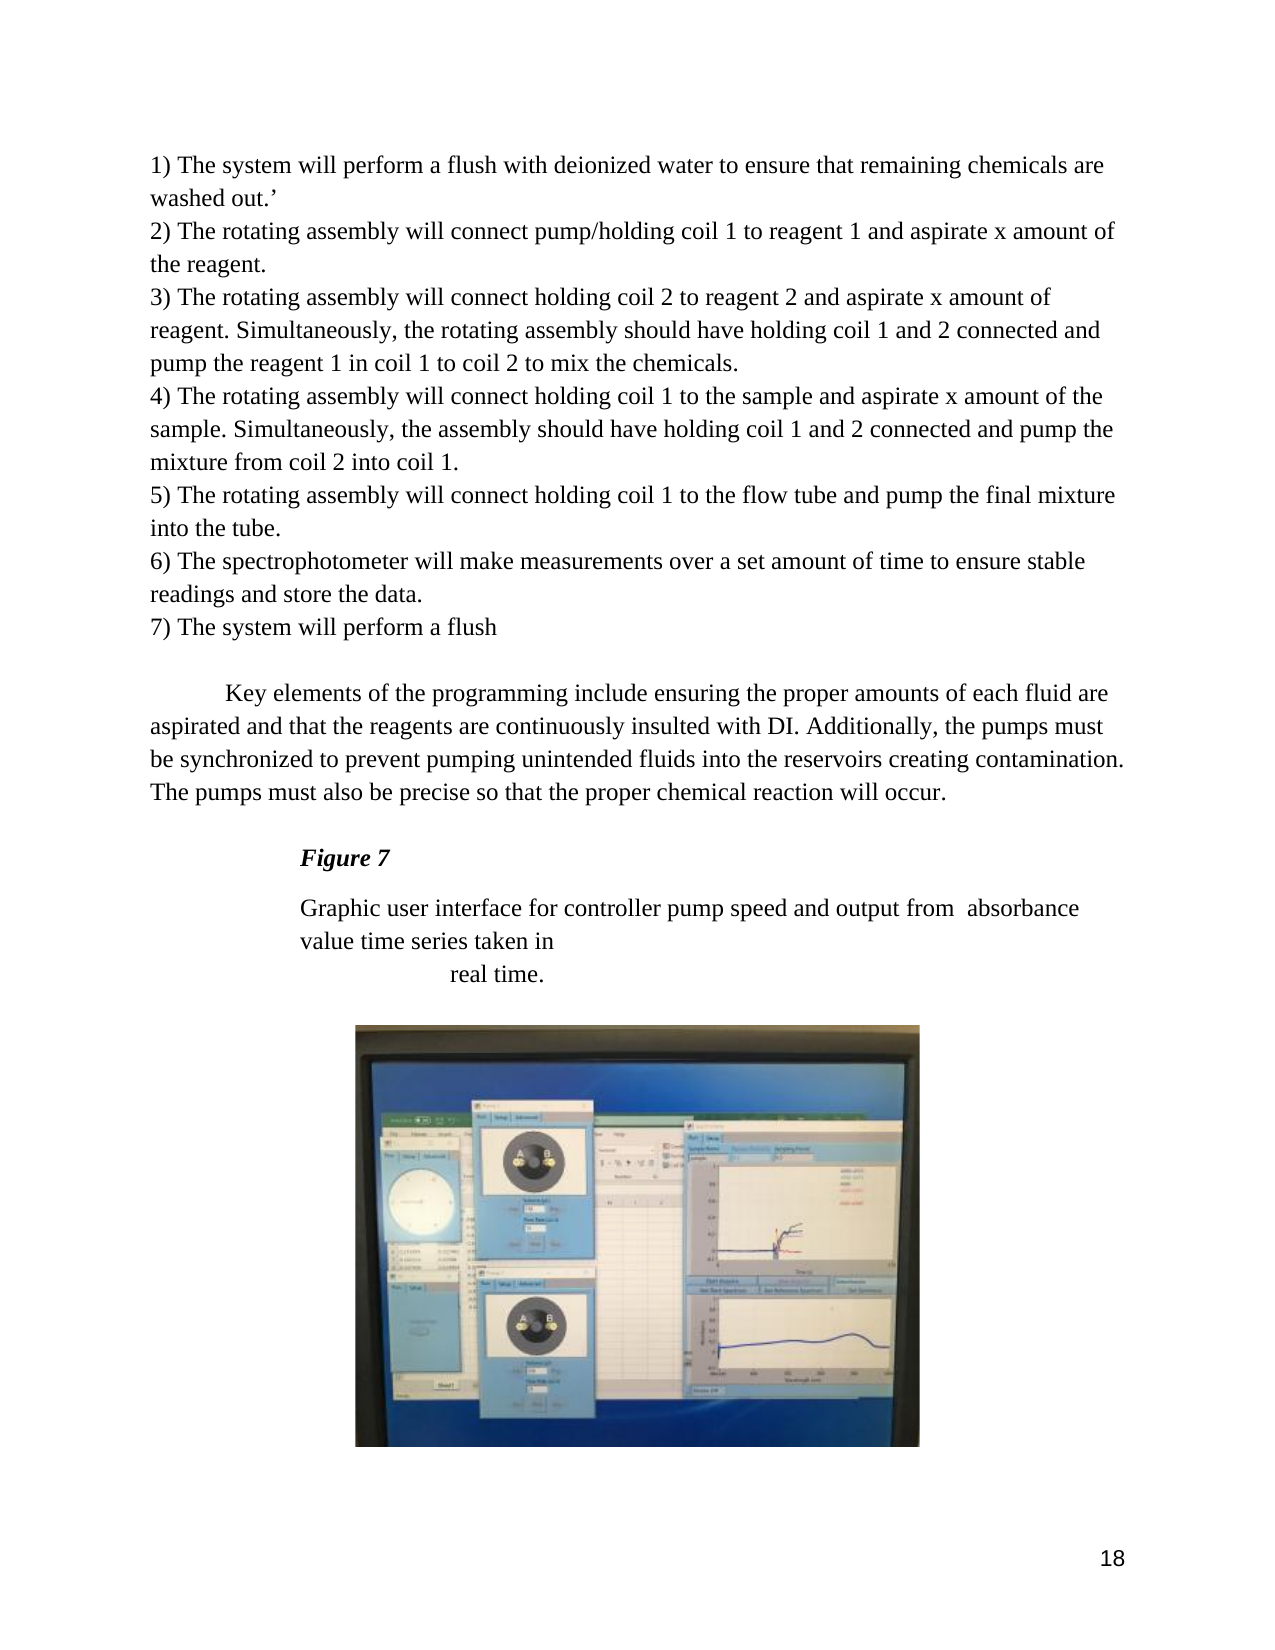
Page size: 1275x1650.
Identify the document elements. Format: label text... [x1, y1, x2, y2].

text 3) The rotating assembly will connect holding coil 2 to reagent 2 and aspirate x amount of reagent. Simultaneously, the rotating assembly should have holding coil 1 and 2 connected and pump the reagent 1 in coil 1 to coil 2 to mix the chemicals. [150, 282, 1125, 377]
text 7) The system will perform a flush [150, 612, 1125, 641]
subtitle real time. [300, 959, 1125, 988]
text 1) The system will perform a flush with deionized water to ensure that remaining chemicals are washed out.’ [150, 150, 1125, 212]
subtitle Figure 7 [225, 843, 1125, 872]
subtitle Graphic user interface for controller pump speed and output from absorbance value time series taken in [300, 893, 1125, 955]
text 6) The spectrophotometer will make measurements over a set amount of time to ensure stable readings and store the data. [150, 546, 1125, 608]
text 2) The rotating assembly will connect pump/holding coil 1 to reagent 1 and aspirate x amount of the reagent. [150, 216, 1125, 278]
picture [355, 1025, 920, 1447]
text 4) The rotating assembly will connect holding coil 1 to the sample and aspirate x amount of the sample. Simultaneously, the assembly should have holding coil 1 and 2 connected and pump the mixture from coil 2 into coil 1. [150, 381, 1125, 476]
text 5) The rotating assembly will connect holding coil 1 to the flow tube and pump the final mixture into the tube. [150, 480, 1125, 542]
text Key elements of the programming include ensuring the proper amounts of each fluid are aspirated and that the reagents are continuously insulted with DI. Additionally, the pumps must be synchronized to prevent pumping unintended fluids into the reservoirs creating contamination. The pumps must also be precise so that the proper chemical reaction will occur. [150, 678, 1125, 806]
